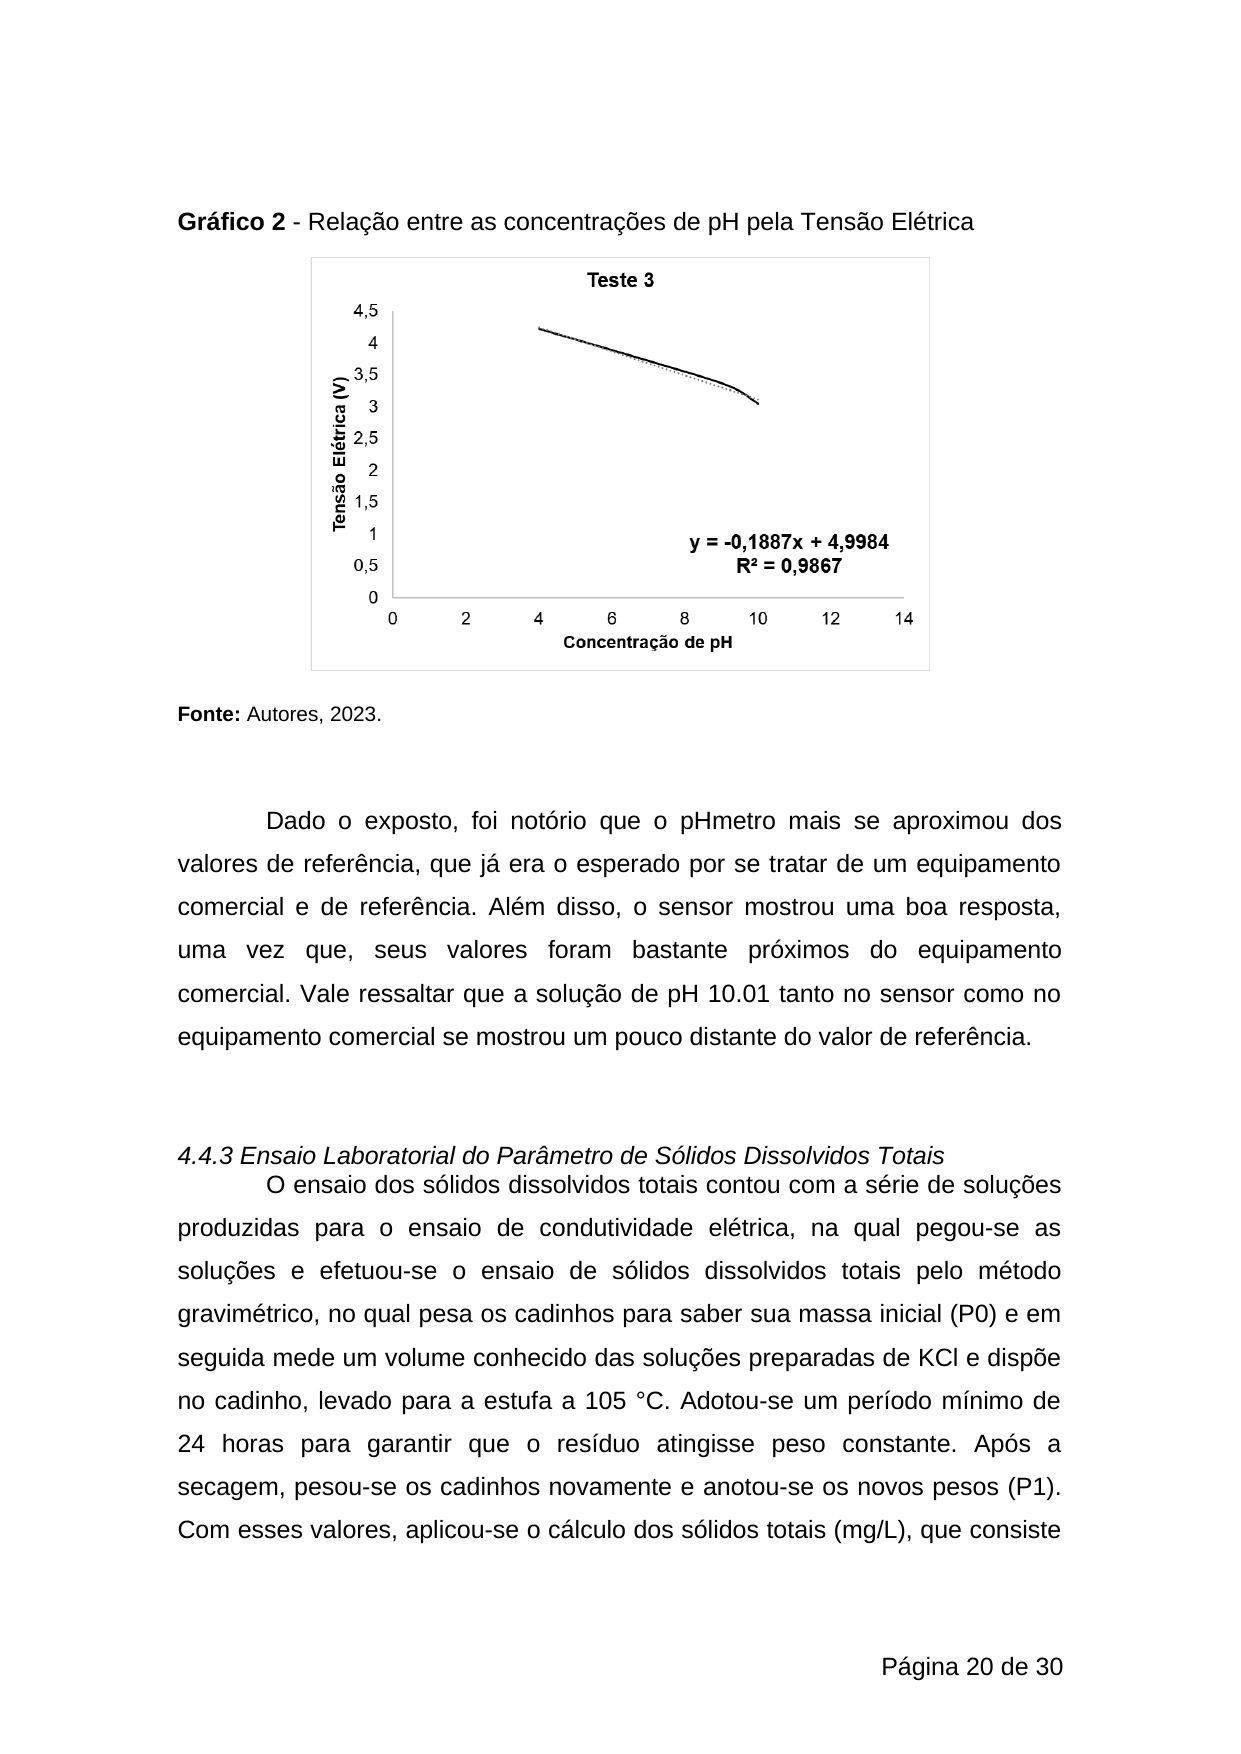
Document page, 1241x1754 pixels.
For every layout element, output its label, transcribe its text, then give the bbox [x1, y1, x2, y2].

text Fonte: Autores, 2023. [177, 701, 1063, 725]
text Gráfico 2 - Relação entre as concentrações de pH pela Tensão Elétrica [177, 207, 1063, 236]
picture [310, 257, 930, 671]
text Dado o exposto, foi notório que o pHmetro mais se aproximou dos valores de referência, que já era o esperado por se tratar de um equipamento comercial e de referência. Além disso, o sensor mostrou uma boa resposta, uma vez que, seus valores foram bastante próximos do equipamento comercial. Vale ressaltar que a solução de pH 10.01 tanto no sensor como no equipamento comercial se mostrou um pouco distante do valor de referência. [177, 806, 1063, 1050]
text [177, 1170, 1063, 1544]
subtitle 4.4.3 Ensaio Laboratorial do Parâmetro de Sólidos Dissolvidos Totais [177, 1141, 1063, 1170]
